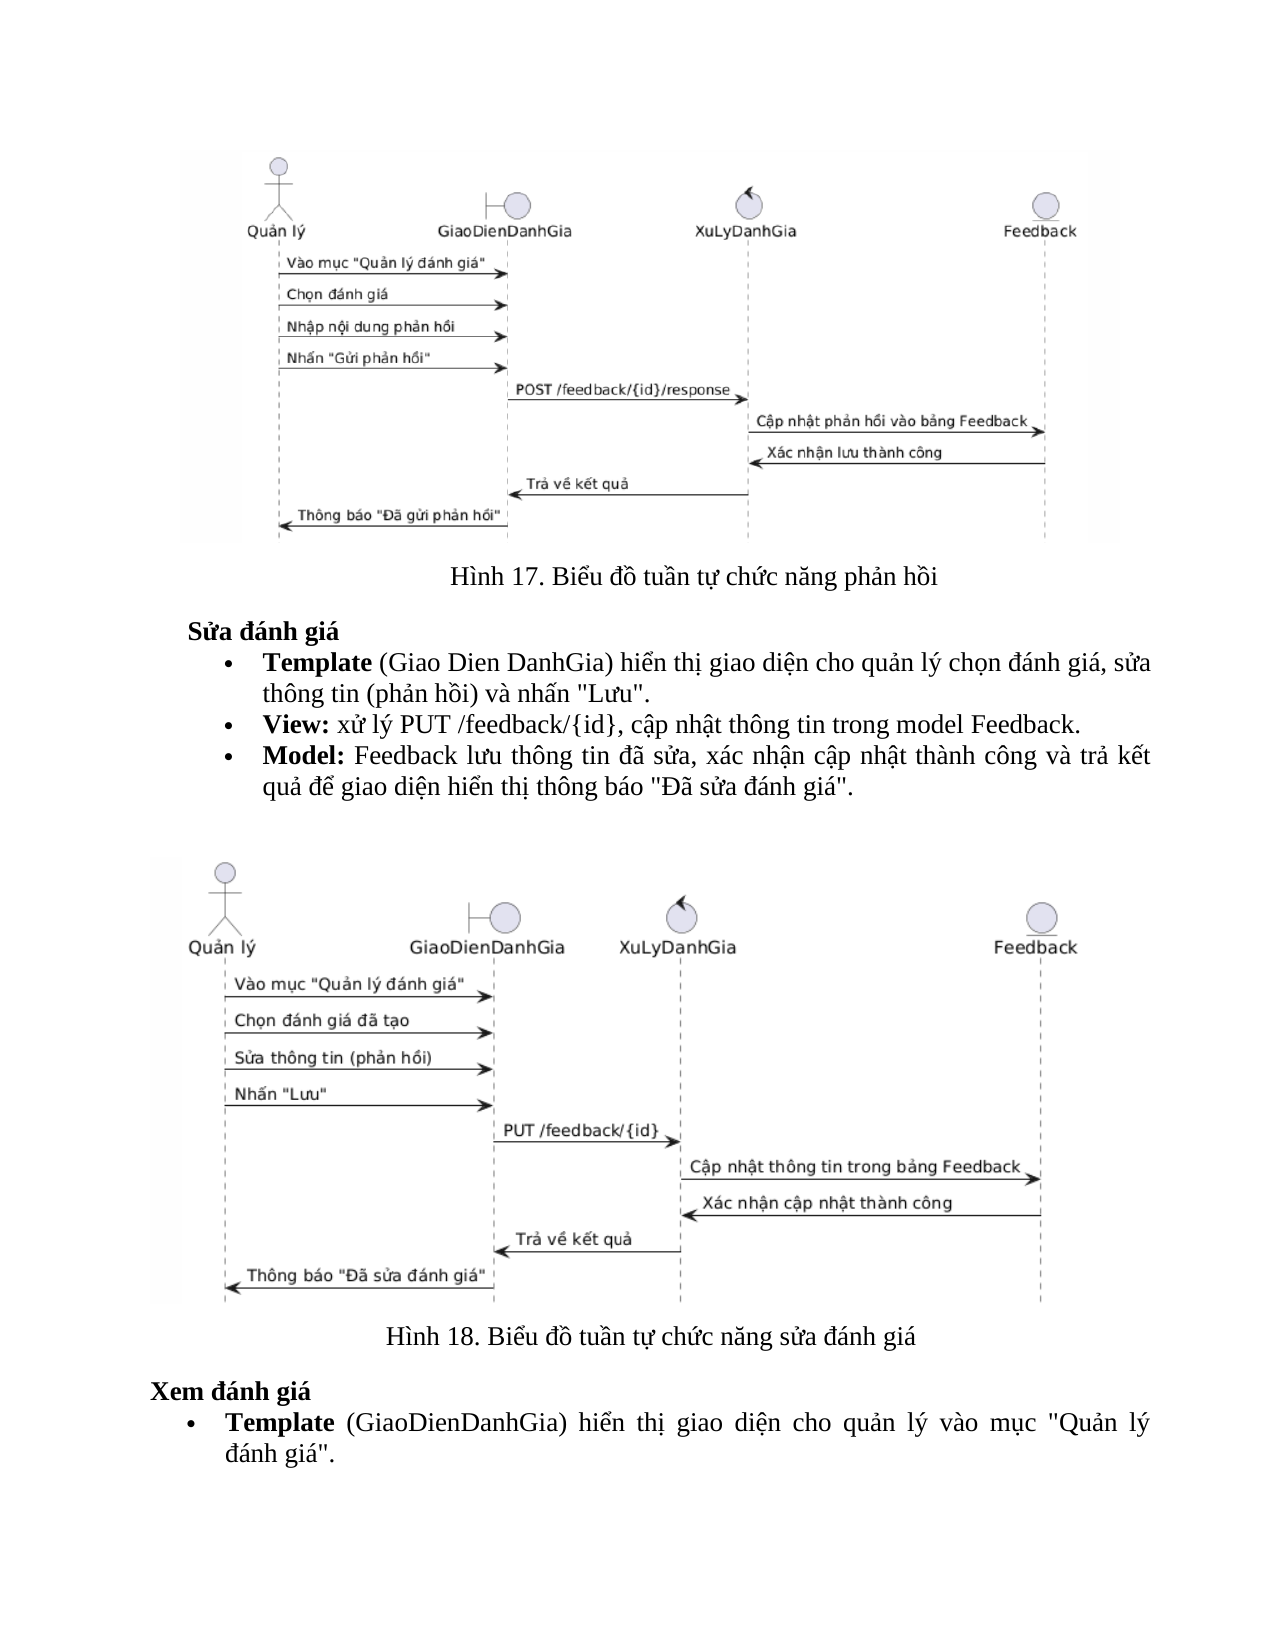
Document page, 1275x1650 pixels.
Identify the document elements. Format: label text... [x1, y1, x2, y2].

list Model: Feedback lưu thông tin đã sửa, xác nhận cập nhật thành công và trả kết quả để giao diện hiển thị thông báo "Đã sửa đánh giá". [225, 739, 1152, 802]
text Hình 18. Biểu đồ tuần tự chức năng sửa đánh giá [150, 1320, 1152, 1351]
list View: xử lý PUT /feedback/{id}, cập nhật thông tin trong model Feedback. [225, 708, 1152, 739]
list Template (GiaoDienDanhGia) hiển thị giao diện cho quản lý vào mục "Quản lý đánh giá". [187, 1406, 1152, 1469]
picture [179, 150, 1120, 543]
list Template (Giao Dien DanhGia) hiển thị giao diện cho quản lý chọn đánh giá, sửa thông tin (phản hồi) và nhấn "Lưu". [225, 646, 1152, 708]
text Sửa đánh giá [187, 615, 1152, 646]
text Xem đánh giá [150, 1375, 1152, 1406]
picture [150, 857, 1091, 1304]
text Hình 17. Biểu đồ tuần tự chức năng phản hồi [375, 560, 1152, 591]
